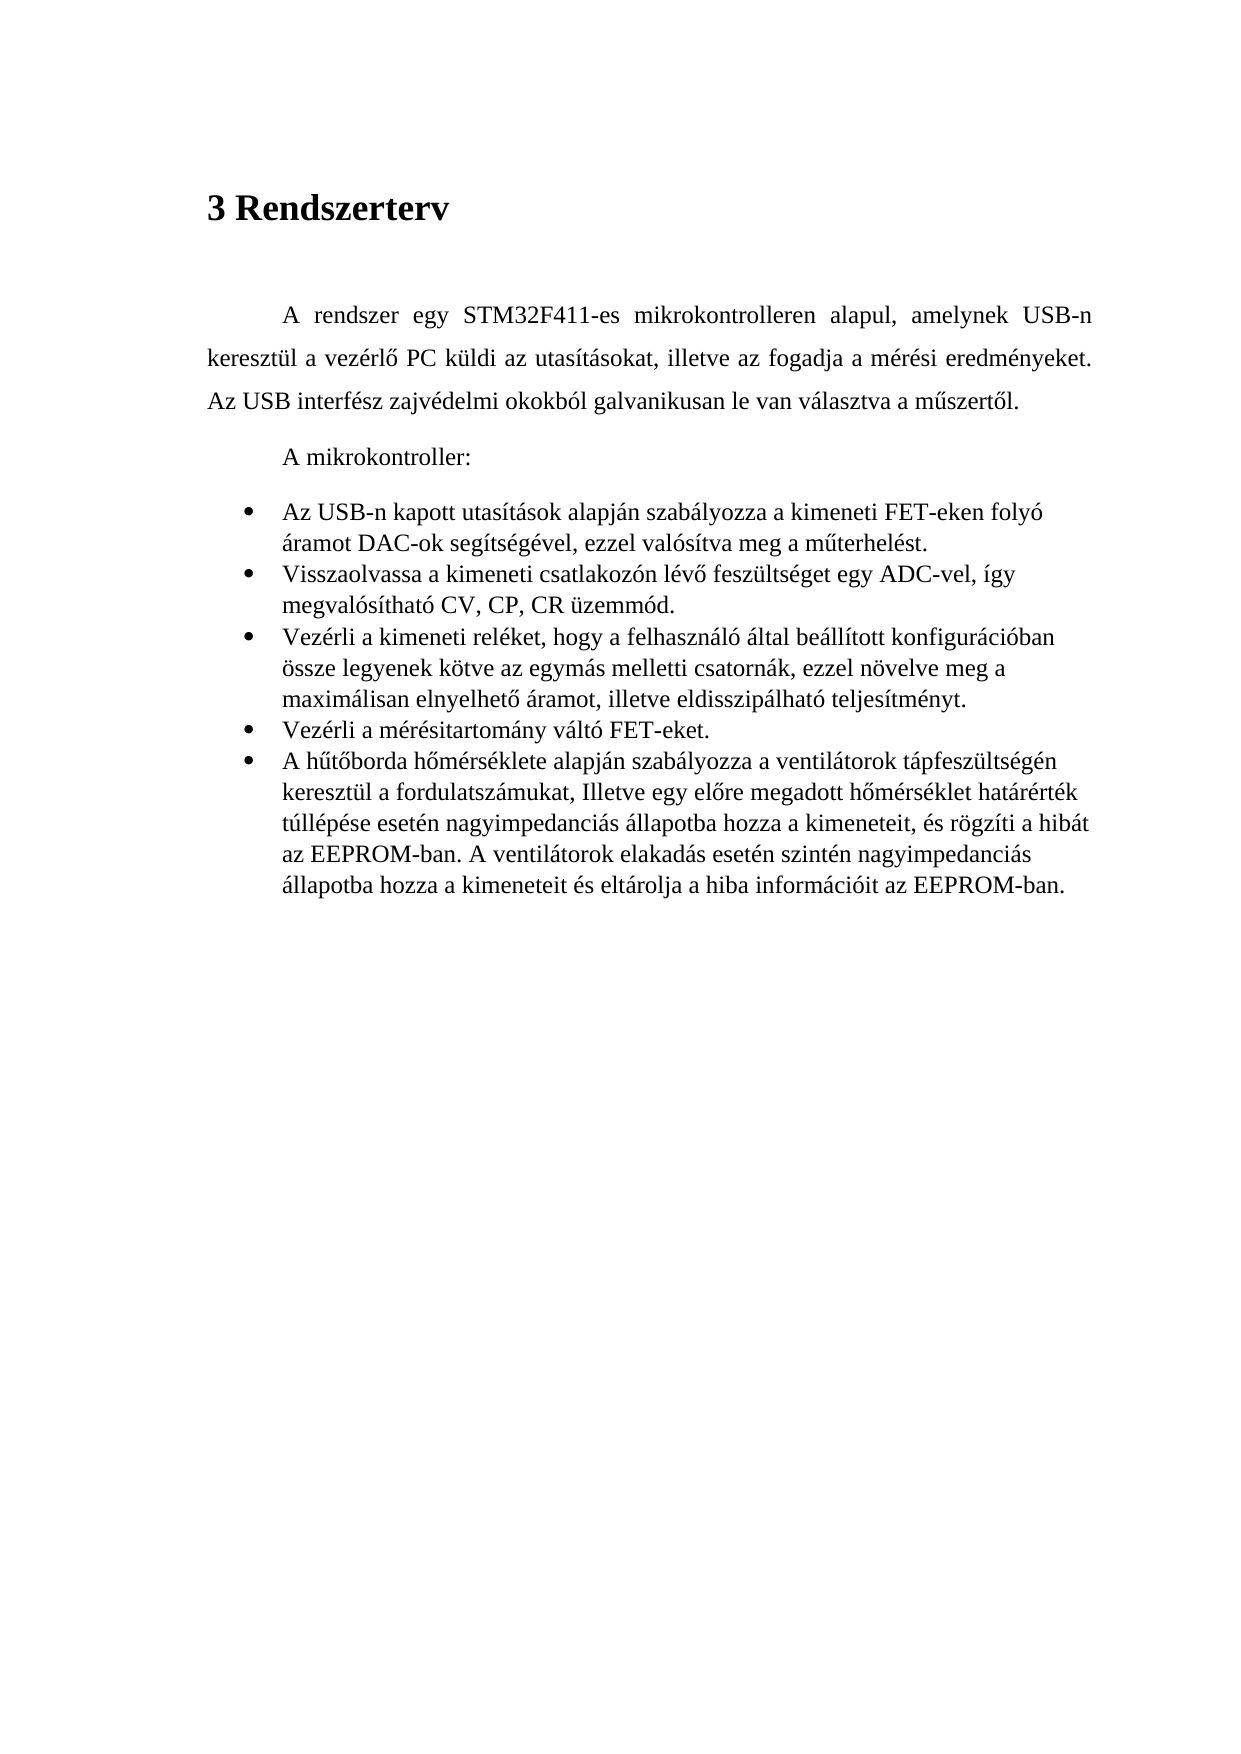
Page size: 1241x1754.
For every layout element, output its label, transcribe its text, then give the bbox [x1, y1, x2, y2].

subtitle Rendszerterv [207, 185, 1092, 228]
text A mikrokontroller: [207, 442, 1092, 471]
text A rendszer egy STM32F411-es mikrokontrolleren alapul, amelynek USB-n keresztül a vezérlő PC küldi az utasításokat, illetve az fogadja a mérési eredményeket. Az USB interfész zajvédelmi okokból galvanikusan le van választva a műszertől. [207, 300, 1092, 415]
list Vezérli a kimeneti reléket, hogy a felhasználó által beállított konfigurációban össze legyenek kötve az egymás melletti csatornák, ezzel növelve meg a maximálisan elnyelhető áramot, illetve eldisszipálható teljesítményt. [244, 622, 1092, 712]
list Visszaolvassa a kimeneti csatlakozón lévő feszültséget egy ADC-vel, így megvalósítható CV, CP, CR üzemmód. [244, 559, 1092, 619]
list A hűtőborda hőmérséklete alapján szabályozza a ventilátorok tápfeszültségén keresztül a fordulatszámukat, Illetve egy előre megadott hőmérséklet határérték túllépése esetén nagyimpedanciás állapotba hozza a kimeneteit, és rögzíti a hibát az EEPROM-ban. A ventilátorok elakadás esetén szintén nagyimpedanciás állapotba hozza a kimeneteit és eltárolja a hiba információit az EEPROM-ban. [244, 746, 1092, 899]
list Az USB-n kapott utasítások alapján szabályozza a kimeneti FET-eken folyó áramot DAC-ok segítségével, ezzel valósítva meg a műterhelést. [244, 497, 1092, 557]
list Vezérli a mérésitartomány váltó FET-eket. [244, 715, 1092, 743]
